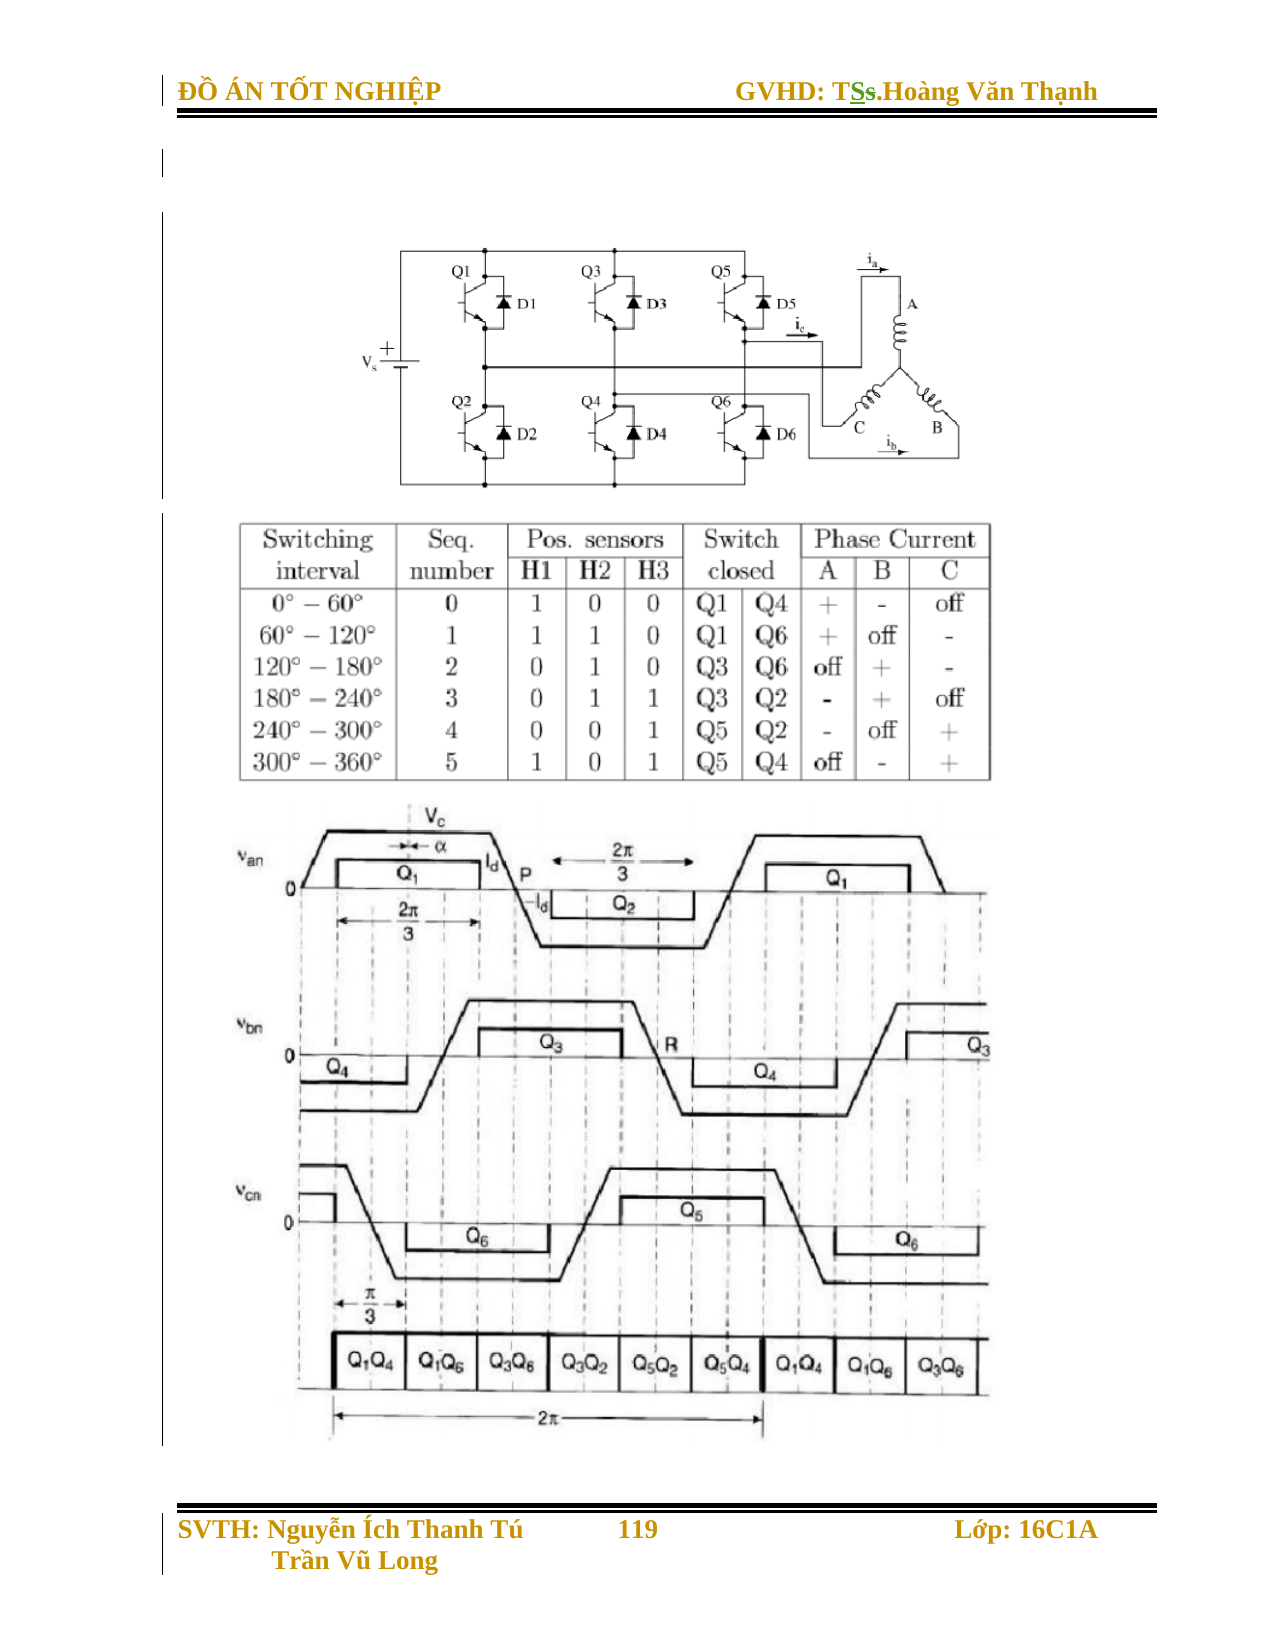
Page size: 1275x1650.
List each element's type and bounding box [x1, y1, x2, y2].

picture [177, 513, 1050, 1446]
picture [324, 211, 1010, 500]
